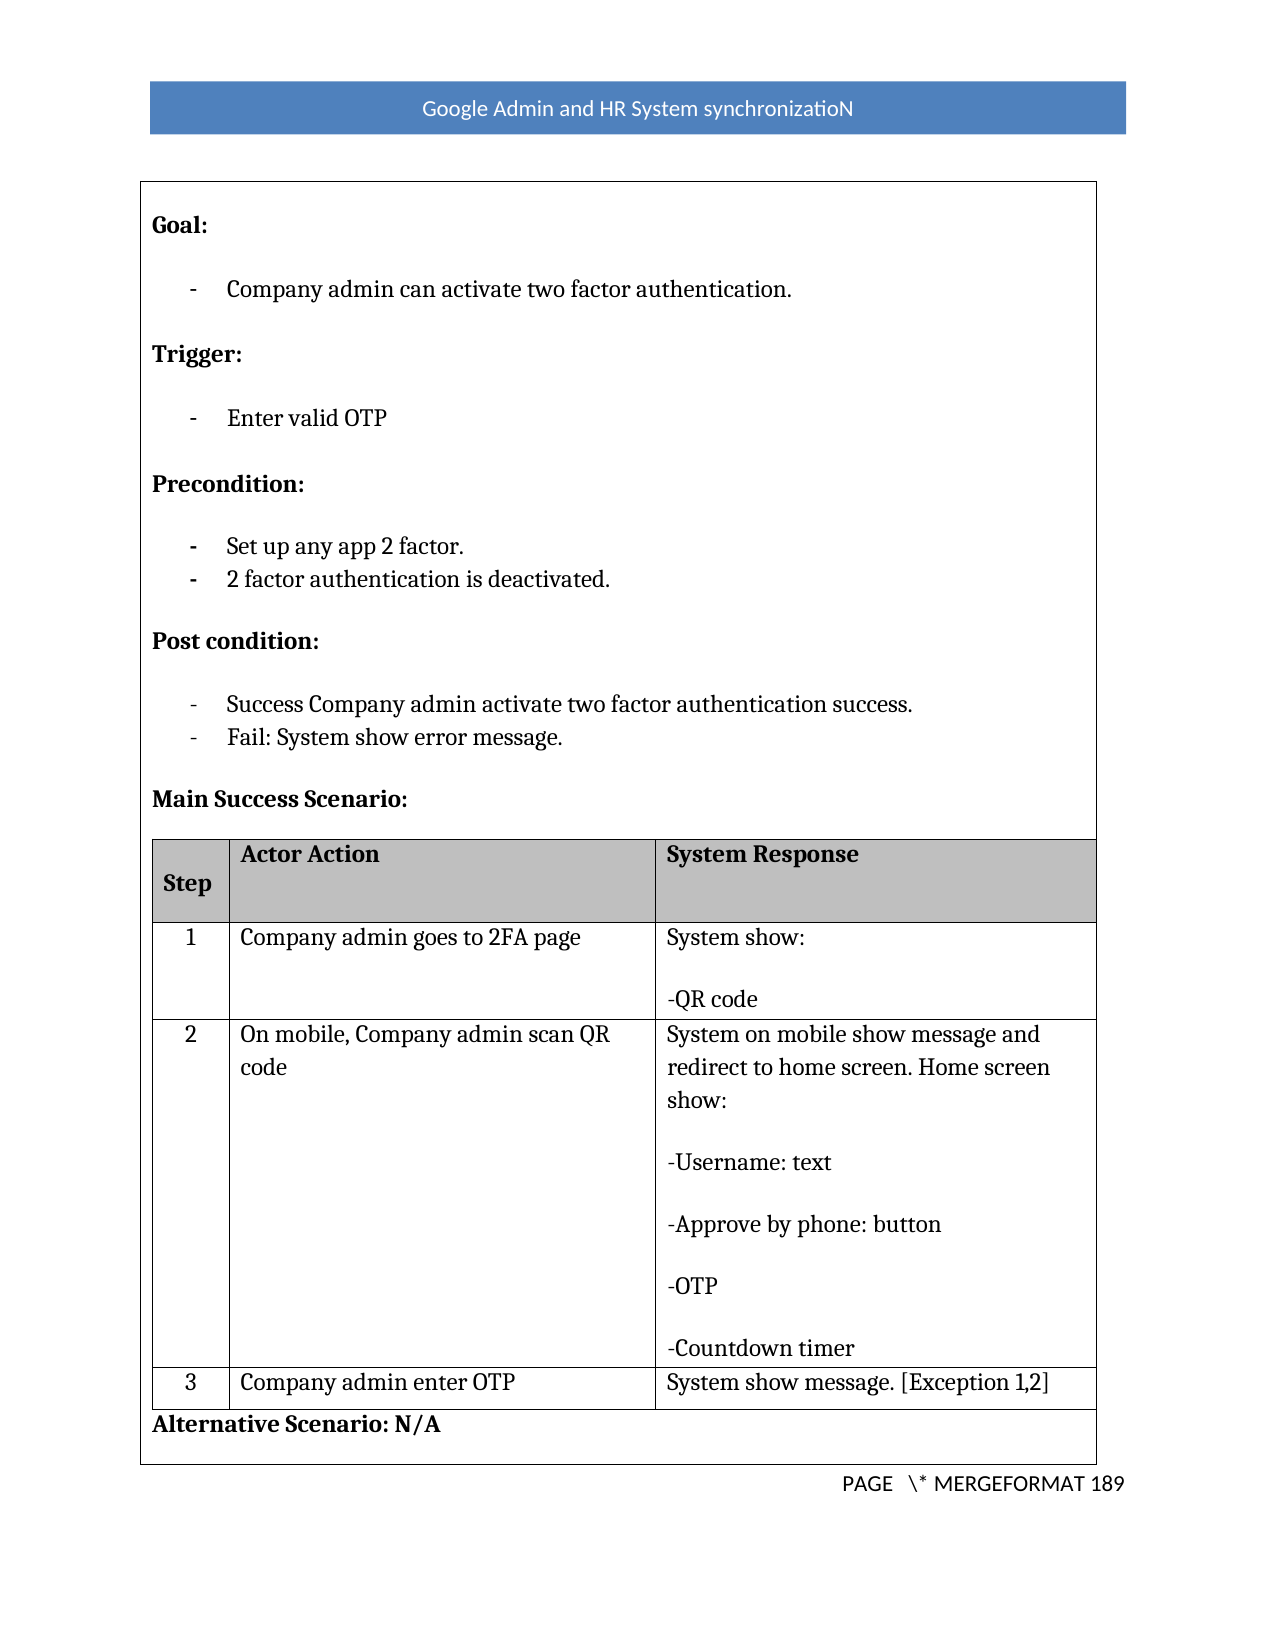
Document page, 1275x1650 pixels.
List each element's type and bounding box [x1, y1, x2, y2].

table_cell [141, 182, 1096, 1463]
